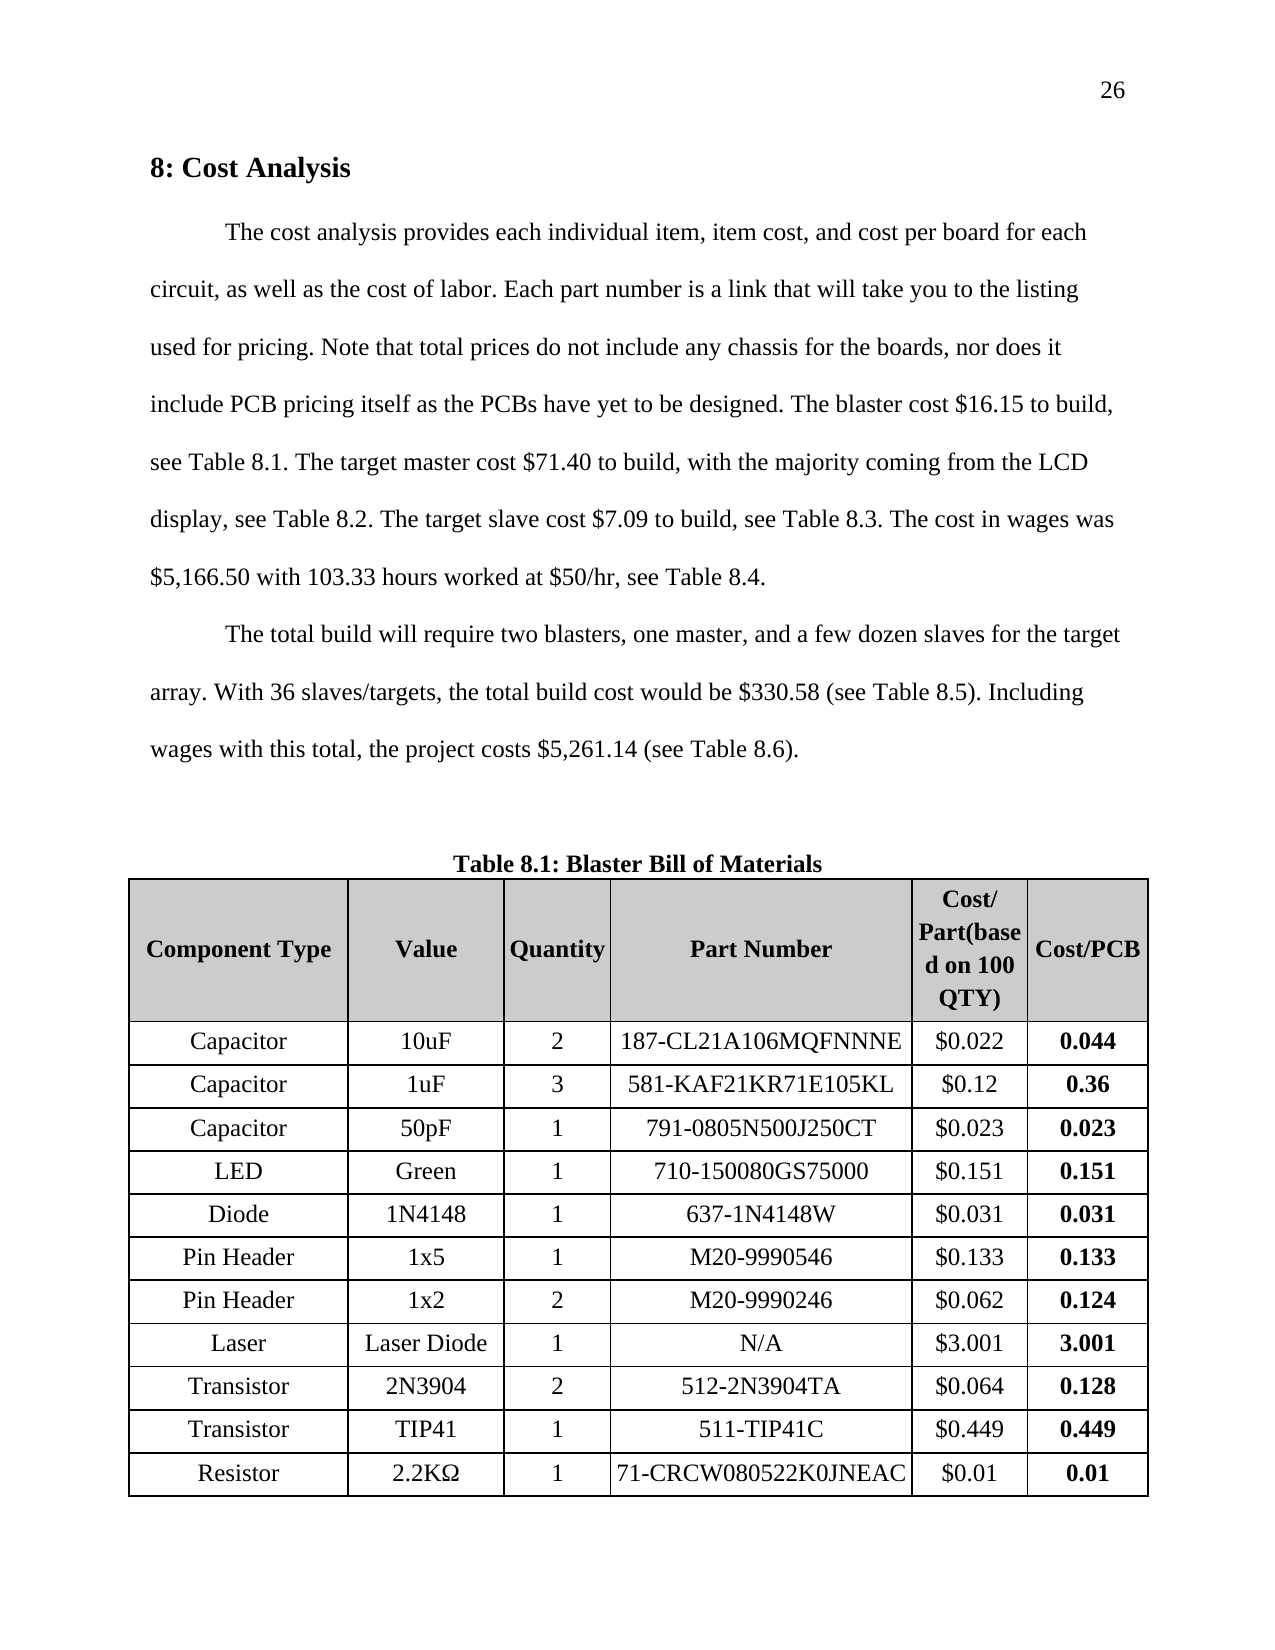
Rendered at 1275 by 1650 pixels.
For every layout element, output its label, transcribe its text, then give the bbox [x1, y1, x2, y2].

table_cell 1 [505, 1238, 610, 1279]
table_cell 1 [505, 1195, 610, 1236]
table_cell TIP41 [349, 1411, 503, 1452]
table_cell Laser Diode [349, 1324, 503, 1366]
table_cell 1 [505, 1324, 610, 1366]
table_cell Green [349, 1152, 503, 1193]
table_cell 1uF [349, 1066, 503, 1107]
table_cell $0.023 [913, 1109, 1027, 1150]
table_cell 187-CL21A106MQFNNNE [611, 1022, 911, 1064]
table_header Cost/Part(based on 100 QTY) [913, 880, 1027, 1021]
table_cell 1 [505, 1454, 610, 1495]
table_cell 0.151 [1028, 1152, 1147, 1193]
text The total build will require two blasters, one master, and a few dozen slaves for the target array. With 36 slaves/targets, the total build cost would be $330.58 (see Table 8.5). Including wages with this total, the project costs $5,261.14 (see Table 8.6). [150, 619, 1125, 763]
table_cell M20-9990246 [611, 1281, 911, 1322]
subtitle 8: Cost Analysis [150, 150, 1125, 183]
table_cell $0.031 [913, 1195, 1027, 1236]
table_cell $0.449 [913, 1411, 1027, 1452]
table_header Part Number [611, 880, 911, 1021]
table_cell 0.36 [1028, 1066, 1147, 1107]
table_cell $3.001 [913, 1324, 1027, 1366]
table_cell $0.022 [913, 1022, 1027, 1064]
table_header Cost/PCB [1028, 880, 1147, 1021]
table_cell 0.124 [1028, 1281, 1147, 1322]
table_cell Resistor [130, 1454, 347, 1495]
table_cell 50pF [349, 1109, 503, 1150]
table_cell 2 [505, 1367, 610, 1409]
table_cell 0.128 [1028, 1367, 1147, 1409]
text The cost analysis provides each individual item, item cost, and cost per board for each circuit, as well as the cost of labor. Each part number is a link that will take you to the listing used for pricing. Note that total prices do not include any chassis for the boards, nor does it include PCB pricing itself as the PCBs have yet to be designed. The blaster cost $16.15 to build, see Table 8.1. The target master cost $71.40 to build, with the majority coming from the LCD display, see Table 8.2. The target slave cost $7.09 to build, see Table 8.3. The cost in wages was $5,166.50 with 103.33 hours worked at $50/hr, see Table 8.4. [150, 217, 1125, 591]
subtitle Table 8.1: Blaster Bill of Materials [150, 849, 1125, 878]
table_cell 0.01 [1028, 1454, 1147, 1495]
table_cell $0.151 [913, 1152, 1027, 1193]
table_cell 0.023 [1028, 1109, 1147, 1150]
table_cell 511-TIP41C [611, 1411, 911, 1452]
table_cell M20-9990546 [611, 1238, 911, 1279]
table_cell 1 [505, 1152, 610, 1193]
table_cell $0.133 [913, 1238, 1027, 1279]
table_header Component Type [130, 880, 347, 1021]
table_cell 1x2 [349, 1281, 503, 1322]
table_header Quantity [505, 880, 610, 1021]
table_cell 1x5 [349, 1238, 503, 1279]
table_cell 512-2N3904TA [611, 1367, 911, 1409]
table_cell 2N3904 [349, 1367, 503, 1409]
table_cell 791-0805N500J250CT [611, 1109, 911, 1150]
table_cell Diode [130, 1195, 347, 1236]
table_cell 1 [505, 1109, 610, 1150]
table_cell 0.031 [1028, 1195, 1147, 1236]
table_cell 1N4148 [349, 1195, 503, 1236]
table_cell LED [130, 1152, 347, 1193]
table_cell 71-CRCW080522K0JNEAC [611, 1454, 911, 1495]
table_cell 3 [505, 1066, 610, 1107]
table_cell 581-KAF21KR71E105KL [611, 1066, 911, 1107]
table_cell 0.449 [1028, 1411, 1147, 1452]
table_cell Transistor [130, 1411, 347, 1452]
table_cell $0.062 [913, 1281, 1027, 1322]
table_cell 3.001 [1028, 1324, 1147, 1366]
table_cell $0.01 [913, 1454, 1027, 1495]
table_cell 2.2KΩ [349, 1454, 503, 1495]
table_cell Pin Header [130, 1238, 347, 1279]
table_cell Capacitor [130, 1066, 347, 1107]
table_cell 0.133 [1028, 1238, 1147, 1279]
table_cell 710-150080GS75000 [611, 1152, 911, 1193]
table_cell 0.044 [1028, 1022, 1147, 1064]
table_cell 1 [505, 1411, 610, 1452]
table_cell Transistor [130, 1367, 347, 1409]
table_cell $0.064 [913, 1367, 1027, 1409]
table_cell 10uF [349, 1022, 503, 1064]
table_cell 637-1N4148W [611, 1195, 911, 1236]
table_header Value [349, 880, 503, 1021]
table_cell $0.12 [913, 1066, 1027, 1107]
table_cell Capacitor [130, 1022, 347, 1064]
table_cell N/A [611, 1324, 911, 1366]
table_cell Capacitor [130, 1109, 347, 1150]
table_cell 2 [505, 1022, 610, 1064]
table_cell Laser [130, 1324, 347, 1366]
table_cell Pin Header [130, 1281, 347, 1322]
table_cell 2 [505, 1281, 610, 1322]
